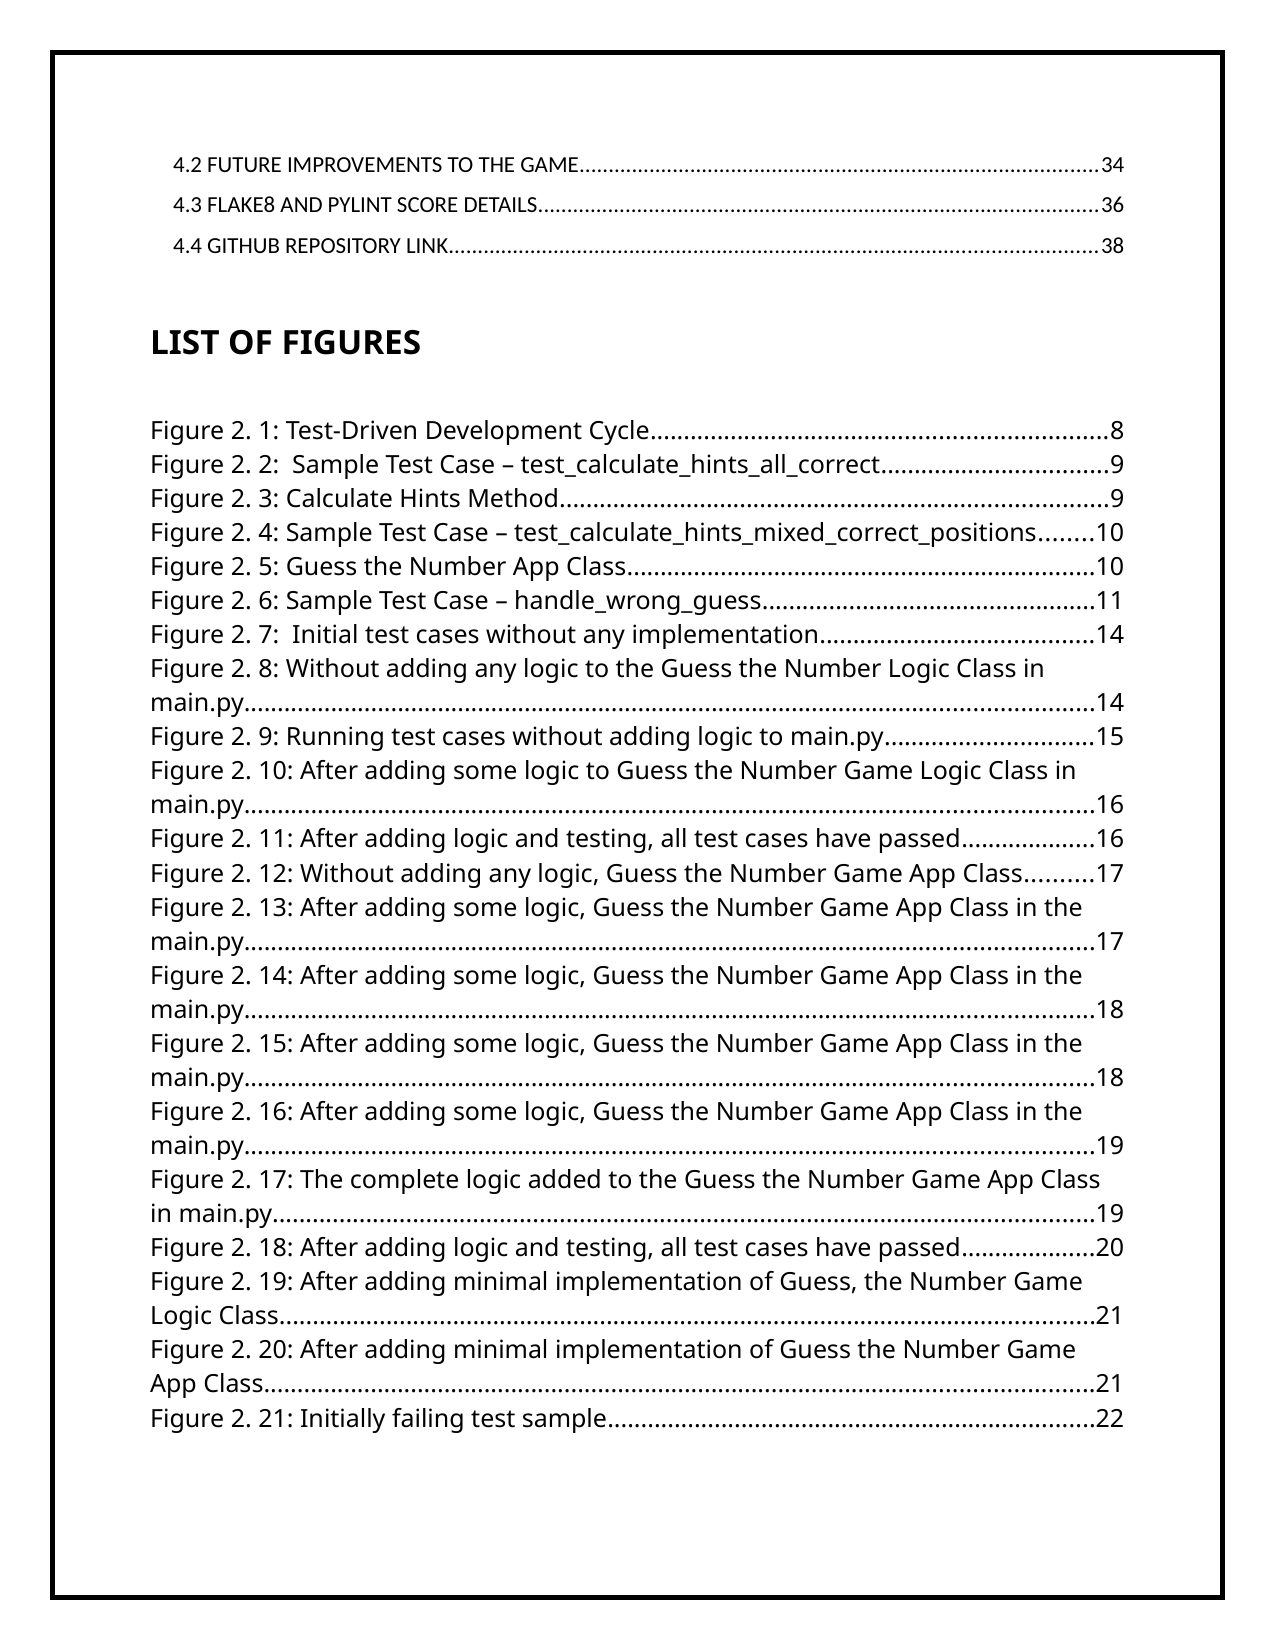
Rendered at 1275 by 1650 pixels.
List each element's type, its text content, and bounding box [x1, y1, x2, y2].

text Figure 2. 5: Guess the Number App Class 10 [150, 549, 1125, 583]
text Figure 2. 18: After adding logic and testing, all test cases have passed 20 [150, 1230, 1125, 1264]
text Figure 2. 6: Sample Test Case – handle_wrong_guess 11 [150, 583, 1125, 617]
text Figure 2. 17: The complete logic added to the Guess the Number Game App Class in main.py 19 [150, 1162, 1125, 1230]
text Figure 2. 13: After adding some logic, Guess the Number Game App Class in the main.py 17 [150, 889, 1125, 957]
text Figure 2. 12: Without adding any logic, Guess the Number Game App Class 17 [150, 855, 1125, 889]
text Figure 2. 2: Sample Test Case – test_calculate_hints_all_correct 9 [150, 446, 1125, 481]
text Figure 2. 15: After adding some logic, Guess the Number Game App Class in the main.py 18 [150, 1026, 1125, 1094]
text Figure 2. 10: After adding some logic to Guess the Number Game Logic Class in main.py 16 [150, 753, 1125, 821]
text Figure 2. 11: After adding logic and testing, all test cases have passed 16 [150, 821, 1125, 855]
text Figure 2. 3: Calculate Hints Method 9 [150, 481, 1125, 514]
text Figure 2. 8: Without adding any logic to the Guess the Number Logic Class in main.py 14 [150, 651, 1125, 719]
text Figure 2. 16: After adding some logic, Guess the Number Game App Class in the main.py 19 [150, 1094, 1125, 1162]
subtitle LIST OF FIGURES [150, 319, 1125, 364]
text Figure 2. 14: After adding some logic, Guess the Number Game App Class in the main.py 18 [150, 957, 1125, 1026]
text Figure 2. 20: After adding minimal implementation of Guess the Number Game App Class 21 [150, 1332, 1125, 1400]
text Figure 2. 7: Initial test cases without any implementation 14 [150, 617, 1125, 651]
text Figure 2. 1: Test-Driven Development Cycle 8 [150, 412, 1125, 446]
text Figure 2. 19: After adding minimal implementation of Guess, the Number Game Logic Class 21 [150, 1264, 1125, 1332]
text Figure 2. 21: Initially failing test sample 22 [150, 1400, 1125, 1434]
text Figure 2. 4: Sample Test Case – test_calculate_hints_mixed_correct_positions 10 [150, 514, 1125, 549]
text Figure 2. 9: Running test cases without adding logic to main.py 15 [150, 719, 1125, 753]
